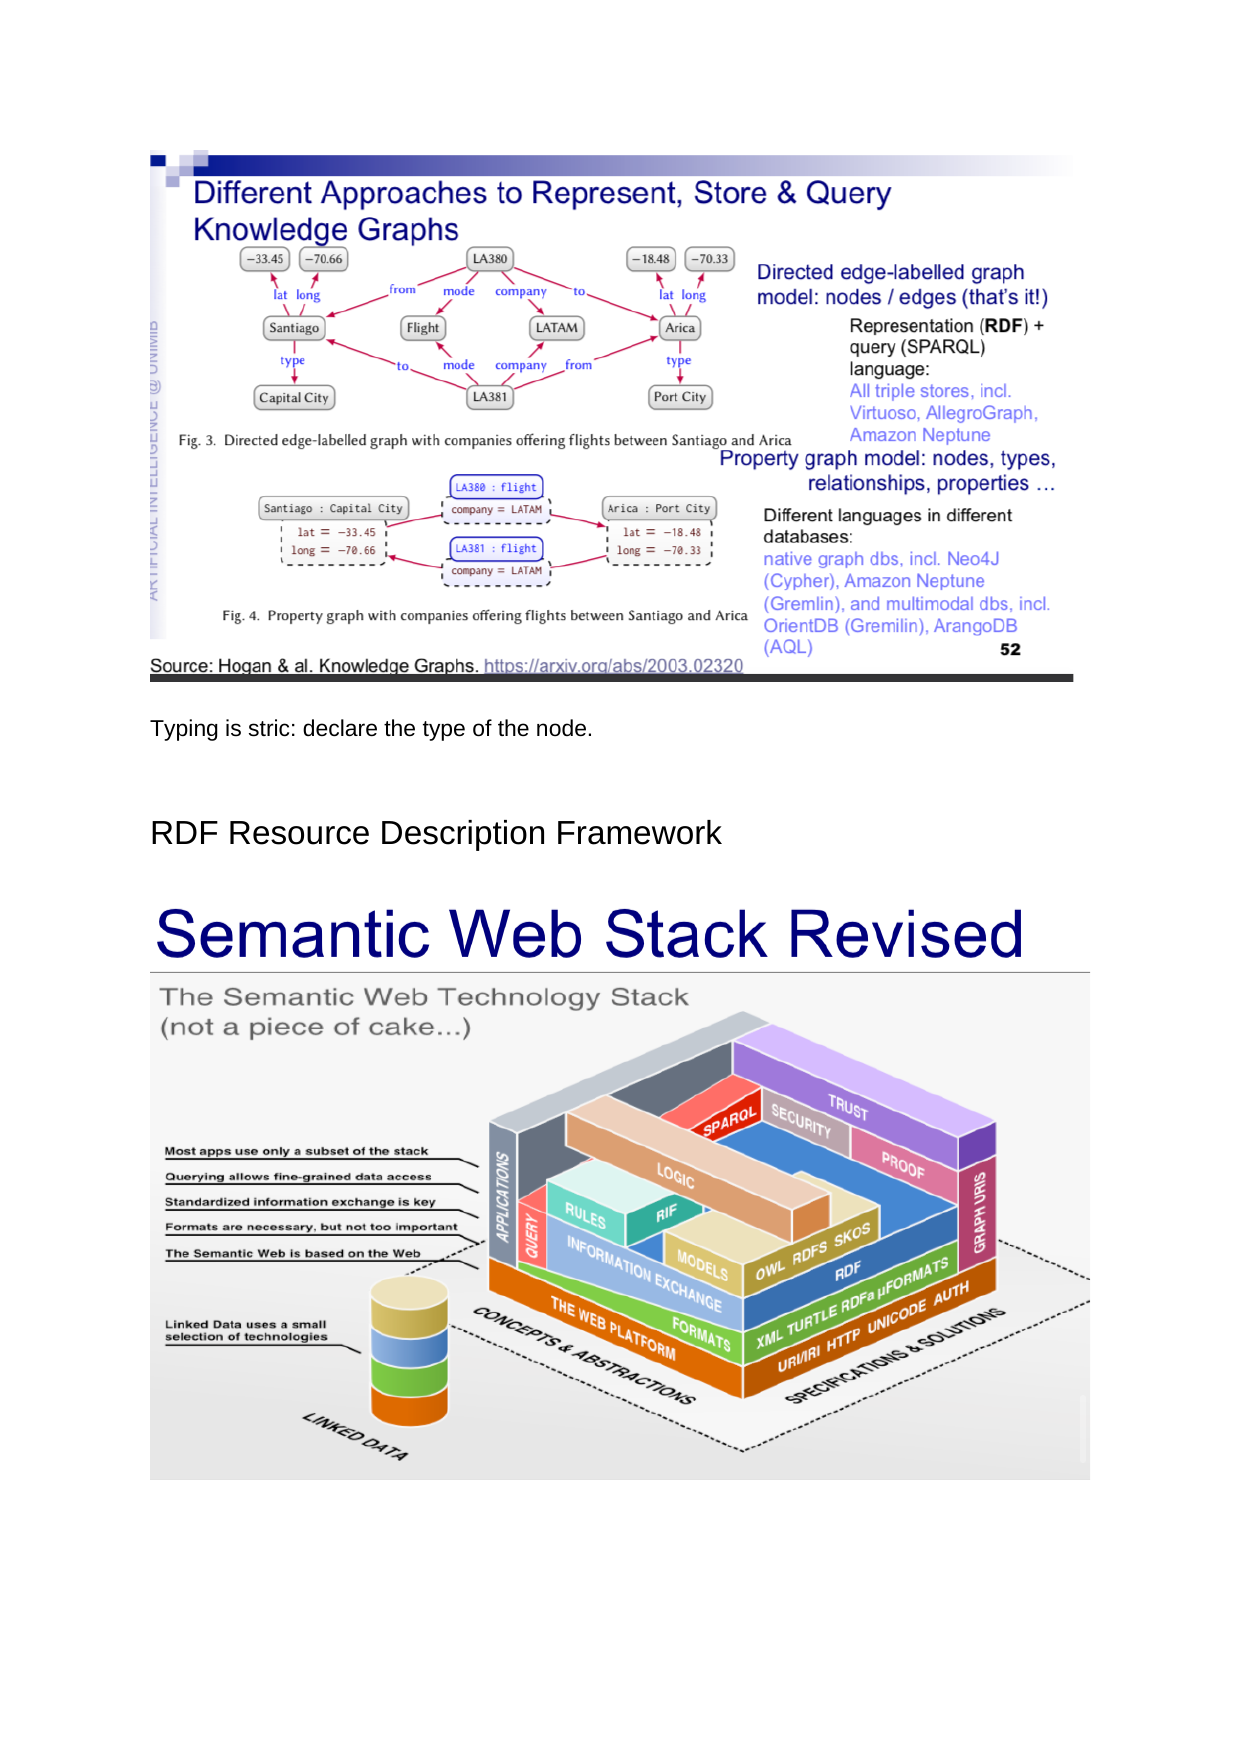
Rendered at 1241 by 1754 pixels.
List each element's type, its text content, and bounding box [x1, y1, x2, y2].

subtitle RDF Resource Description Framework [150, 813, 1090, 852]
text Typing is stric: declare the type of the node. [150, 715, 1090, 742]
picture [150, 894, 1091, 1480]
picture [150, 150, 1074, 682]
